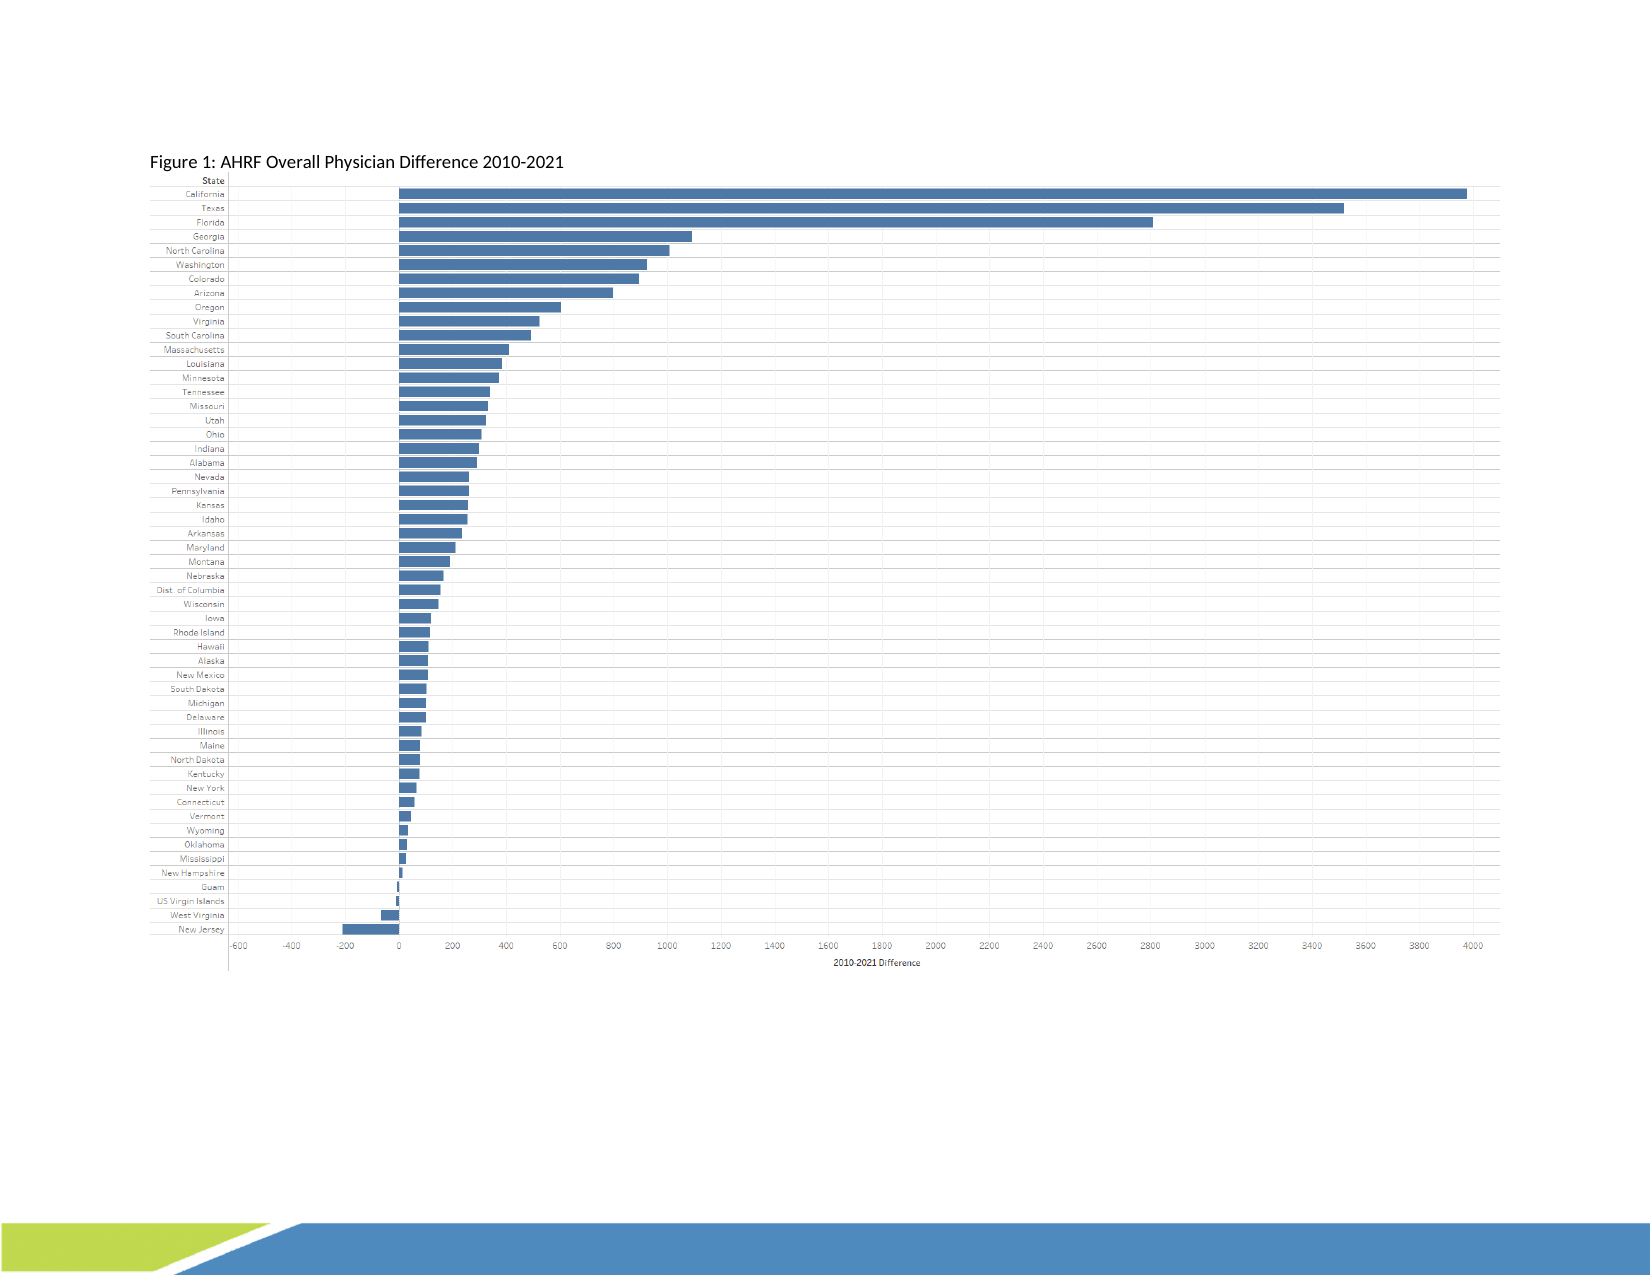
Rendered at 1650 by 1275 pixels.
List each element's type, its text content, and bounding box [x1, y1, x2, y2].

picture [150, 172, 1500, 971]
picture [0, 1222, 1650, 1275]
text Figure 1: AHRF Overall Physician Difference 2010-2021 [150, 150, 1500, 172]
